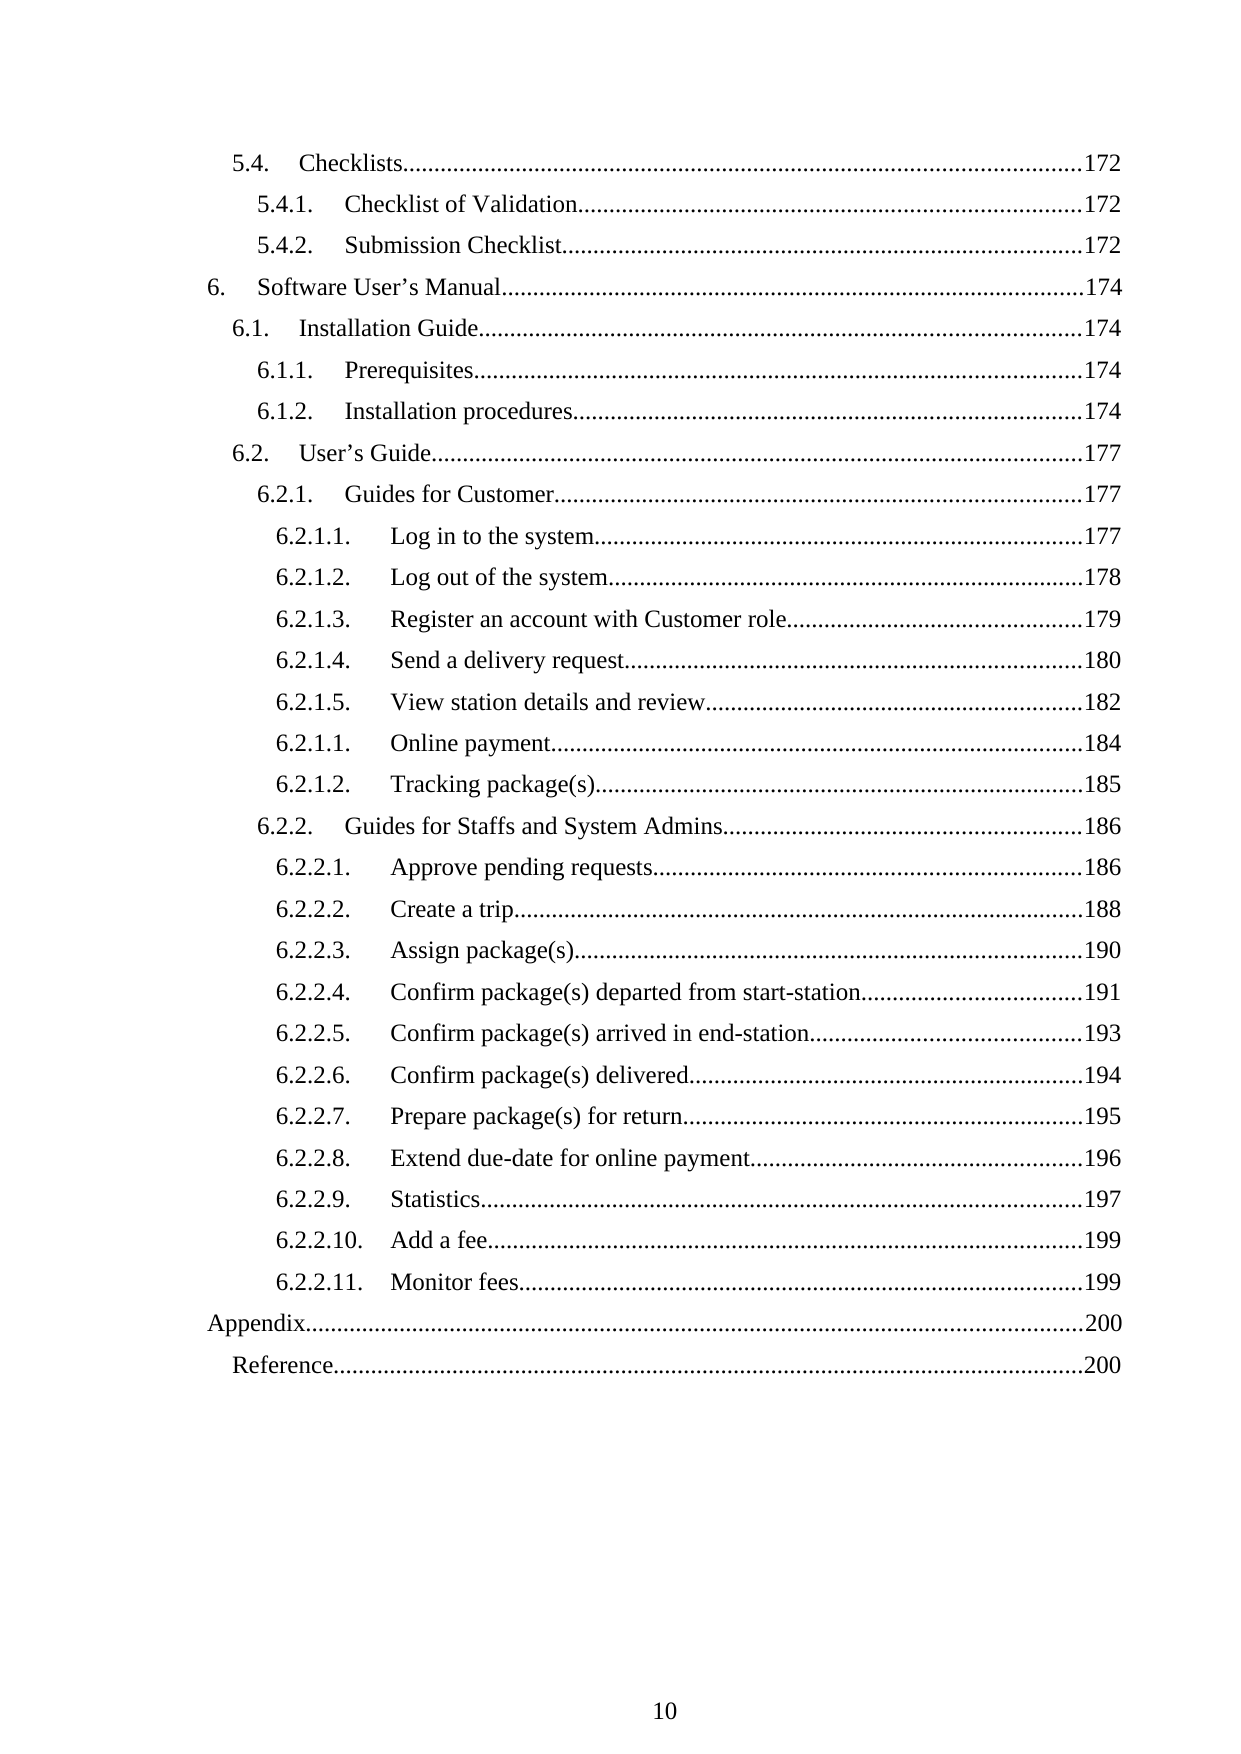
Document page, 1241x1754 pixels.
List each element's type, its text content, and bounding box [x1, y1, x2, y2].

text Reference 200 [232, 1350, 1122, 1379]
text 6.2.1.2. Log out of the system 178 [276, 562, 1122, 591]
text 6.2.2.11. Monitor fees 199 [276, 1267, 1122, 1296]
text 6.2.2.4. Confirm package(s) departed from start-station 191 [276, 977, 1122, 1006]
text 5.4.2. Submission Checklist 172 [257, 231, 1122, 259]
text 6.1. Installation Guide 174 [232, 313, 1122, 342]
text 6.1.2. Installation procedures 174 [257, 396, 1122, 425]
text Appendix 200 [207, 1308, 1122, 1337]
text 6.2. User’s Guide 177 [232, 438, 1122, 467]
text 6.2.1.1. Online payment 184 [276, 728, 1122, 757]
text 6.2.1.1. Log in to the system 177 [276, 521, 1122, 549]
text 6.2.2.9. Statistics 197 [276, 1184, 1122, 1213]
text 6.2.1.4. Send a delivery request 180 [276, 645, 1122, 674]
text 6.2.2.7. Prepare package(s) for return 195 [276, 1101, 1122, 1130]
text 6.2.1. Guides for Customer 177 [257, 479, 1122, 508]
text 6.2.2.3. Assign package(s) 190 [276, 935, 1122, 964]
text 6.1.1. Prerequisites 174 [257, 355, 1122, 384]
text 6.2.1.5. View station details and review 182 [276, 687, 1122, 715]
text 6.2.1.2. Tracking package(s) 185 [276, 769, 1122, 798]
text 6.2.2.2. Create a trip 188 [276, 894, 1122, 923]
text 6.2.1.3. Register an account with Customer role 179 [276, 604, 1122, 632]
text 6.2.2.6. Confirm package(s) delivered 194 [276, 1060, 1122, 1088]
text 5.4.1. Checklist of Validation 172 [257, 189, 1122, 218]
text 6.2.2. Guides for Staffs and System Admins 186 [257, 811, 1122, 840]
text 6. Software User’s Manual 174 [207, 272, 1122, 301]
text 6.2.2.5. Confirm package(s) arrived in end-station 193 [276, 1018, 1122, 1047]
text 5.4. Checklists 172 [232, 148, 1122, 176]
text 6.2.2.1. Approve pending requests 186 [276, 852, 1122, 881]
text 6.2.2.8. Extend due-date for online payment 196 [276, 1143, 1122, 1171]
text 6.2.2.10. Add a fee 199 [276, 1226, 1122, 1254]
